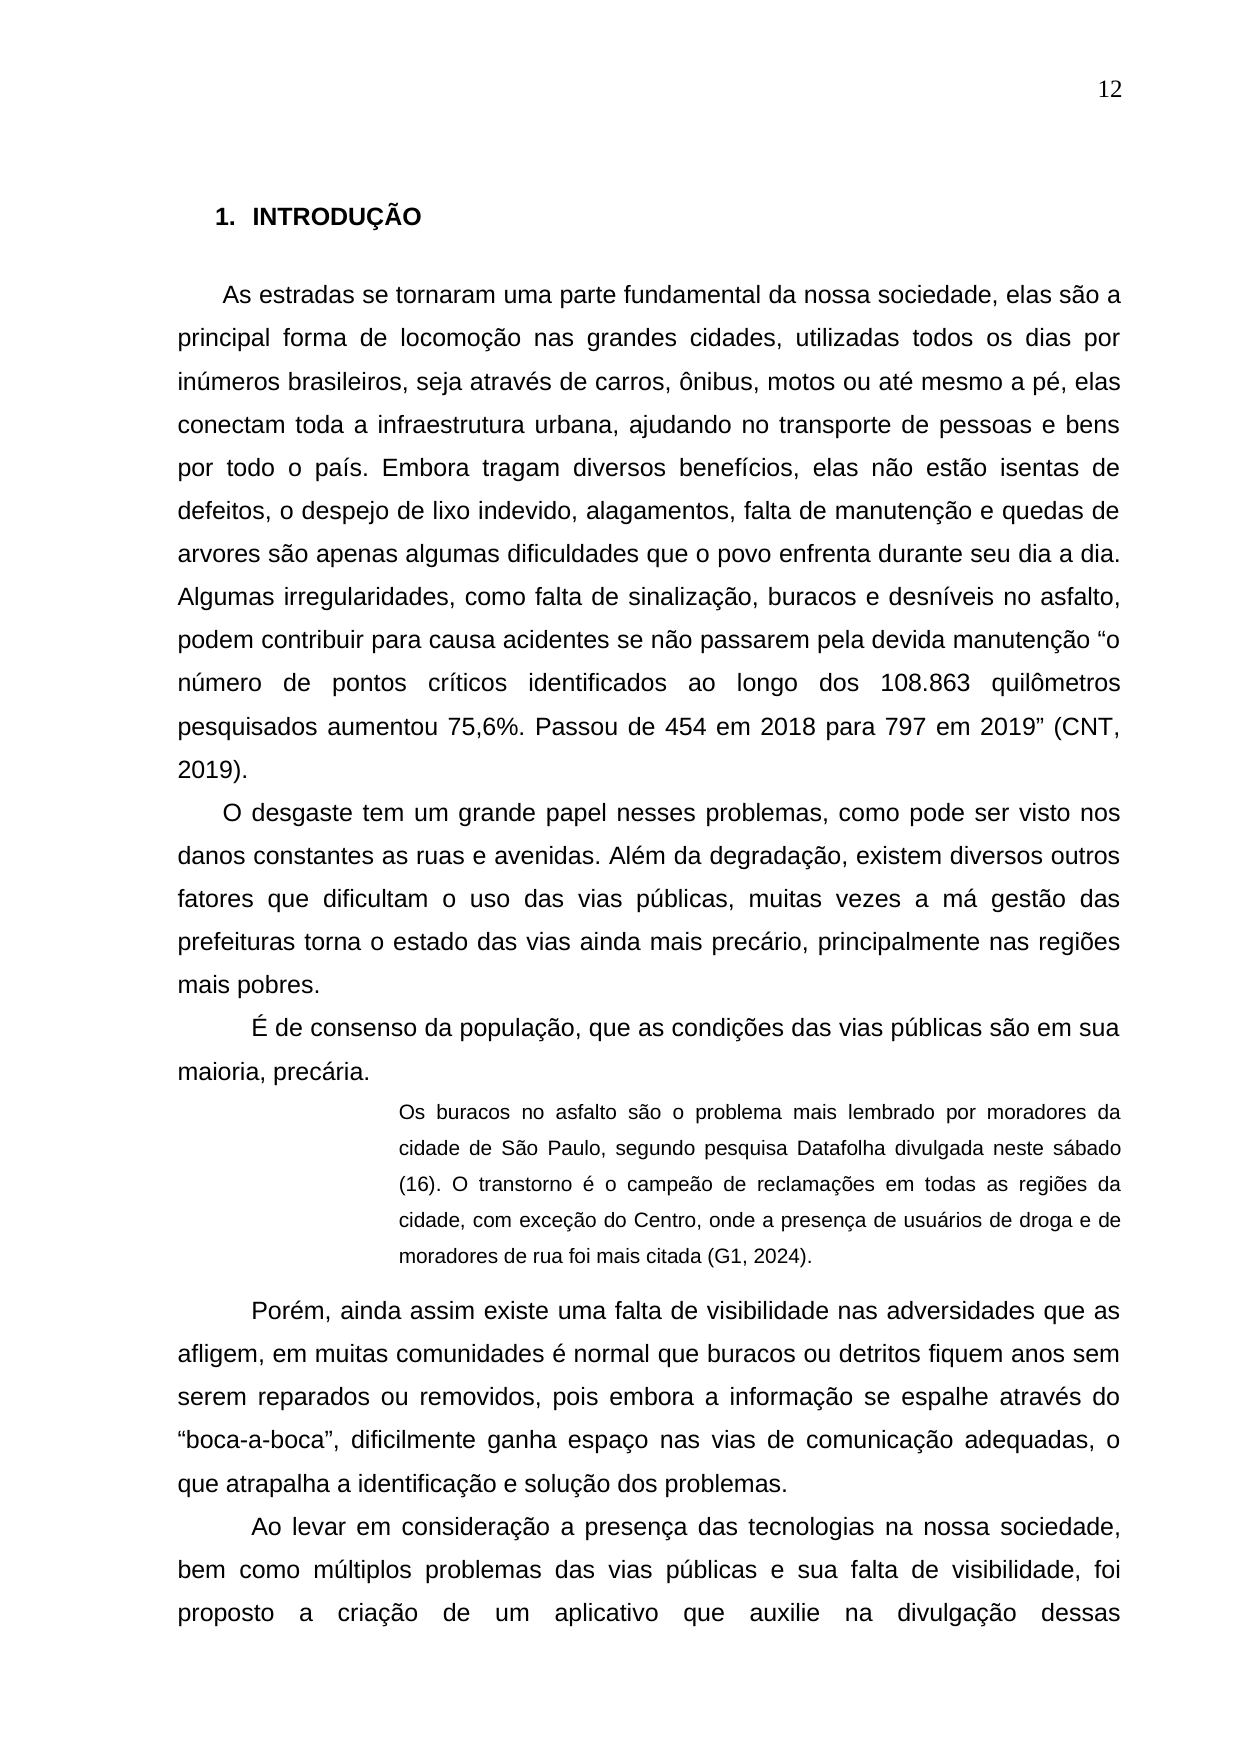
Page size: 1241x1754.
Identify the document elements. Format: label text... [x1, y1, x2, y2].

text O desgaste tem um grande papel nesses problemas, como pode ser visto nos danos constantes as ruas e avenidas. Além da degradação, existem diversos outros fatores que dificultam o uso das vias públicas, muitas vezes a má gestão das prefeituras torna o estado das vias ainda mais precário, principalmente nas regiões mais pobres. [177, 798, 1122, 999]
text Os buracos no asfalto são o problema mais lembrado por moradores da cidade de São Paulo, segundo pesquisa Datafolha divulgada neste sábado (16). O transtorno é o campeão de reclamações em todas as regiões da cidade, com exceção do Centro, onde a presença de usuários de droga e de moradores de rua foi mais citada (G1, 2024). [398, 1100, 1122, 1267]
subtitle INTRODUÇÃO [215, 202, 1122, 231]
text As estradas se tornaram uma parte fundamental da nossa sociedade, elas são a principal forma de locomoção nas grandes cidades, utilizadas todos os dias por inúmeros brasileiros, seja através de carros, ônibus, motos ou até mesmo a pé, elas conectam toda a infraestrutura urbana, ajudando no transporte de pessoas e bens por todo o país. Embora tragam diversos benefícios, elas não estão isentas de defeitos, o despejo de lixo indevido, alagamentos, falta de manutenção e quedas de arvores são apenas algumas dificuldades que o povo enfrenta durante seu dia a dia. Algumas irregularidades, como falta de sinalização, buracos e desníveis no asfalto, podem contribuir para causa acidentes se não passarem pela devida manutenção “o número de pontos críticos identificados ao longo dos 108.863 quilômetros pesquisados aumentou 75,6%. Passou de 454 em 2018 para 797 em 2019” (CNT, 2019). [177, 280, 1122, 783]
text É de consenso da população, que as condições das vias públicas são em sua maioria, precária. [177, 1013, 1122, 1085]
text Porém, ainda assim existe uma falta de visibilidade nas adversidades que as afligem, em muitas comunidades é normal que buracos ou detritos fiquem anos sem serem reparados ou removidos, pois embora a informação se espalhe através do “boca-a-boca”, dificilmente ganha espaço nas vias de comunicação adequadas, o que atrapalha a identificação e solução dos problemas. [177, 1296, 1122, 1497]
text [177, 1512, 1122, 1627]
